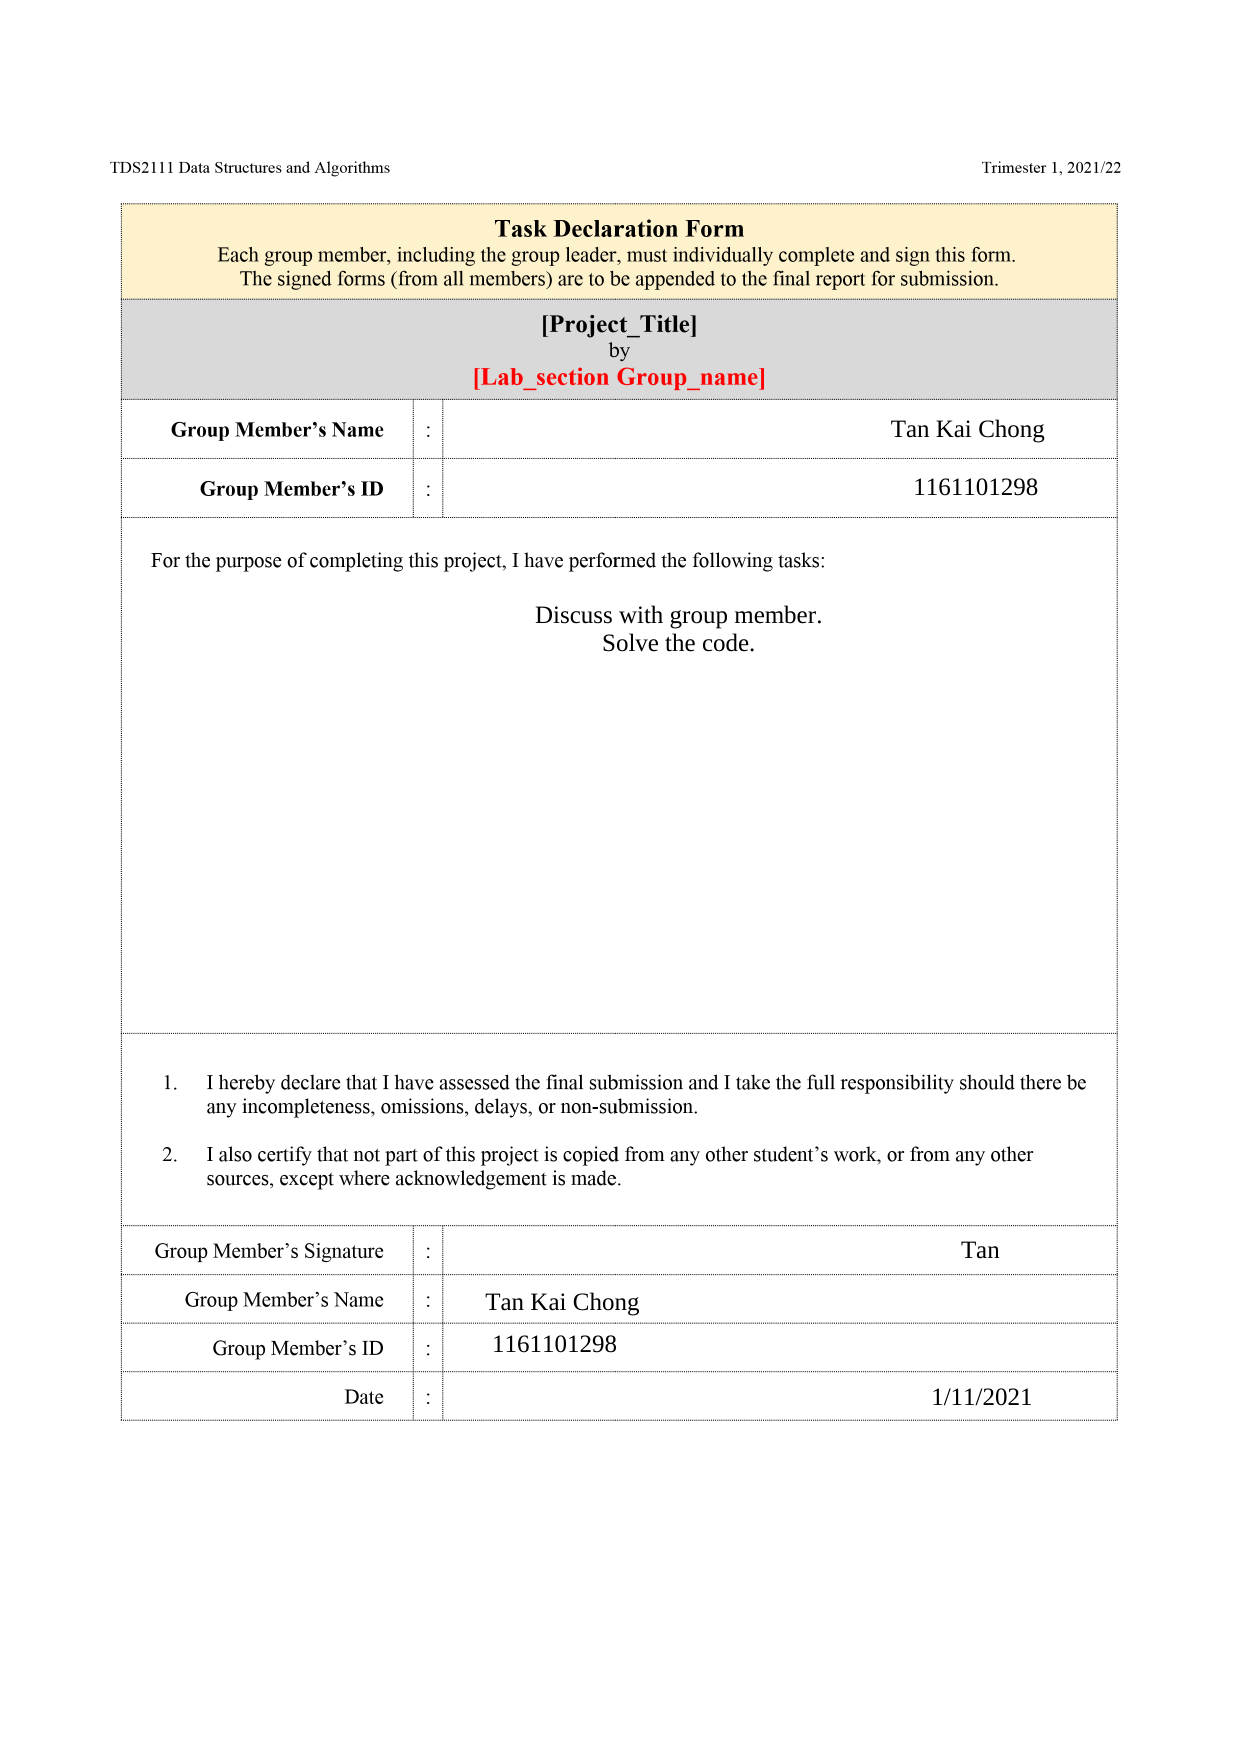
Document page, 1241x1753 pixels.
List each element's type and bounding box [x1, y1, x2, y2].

picture [109, 160, 1121, 1421]
